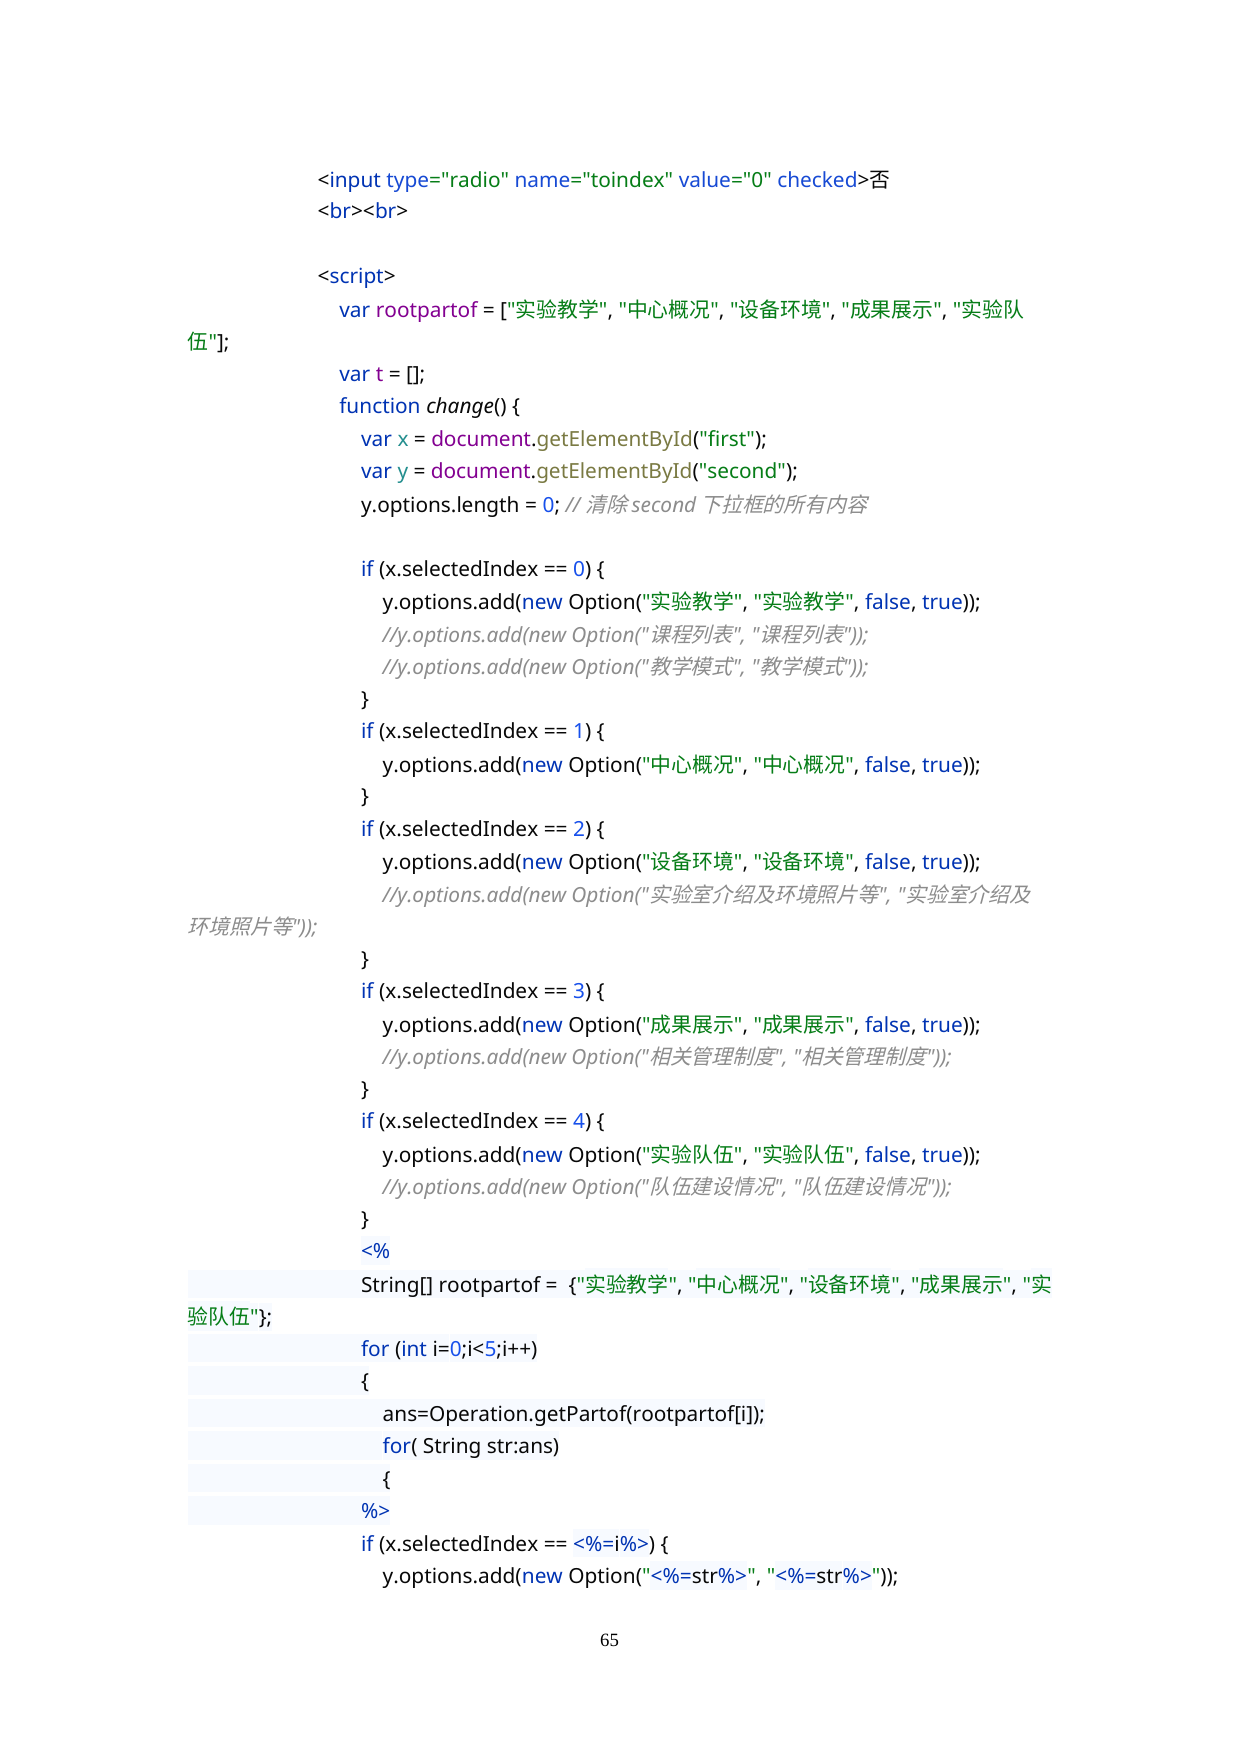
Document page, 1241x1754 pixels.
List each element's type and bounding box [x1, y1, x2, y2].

text [187, 162, 1053, 1592]
